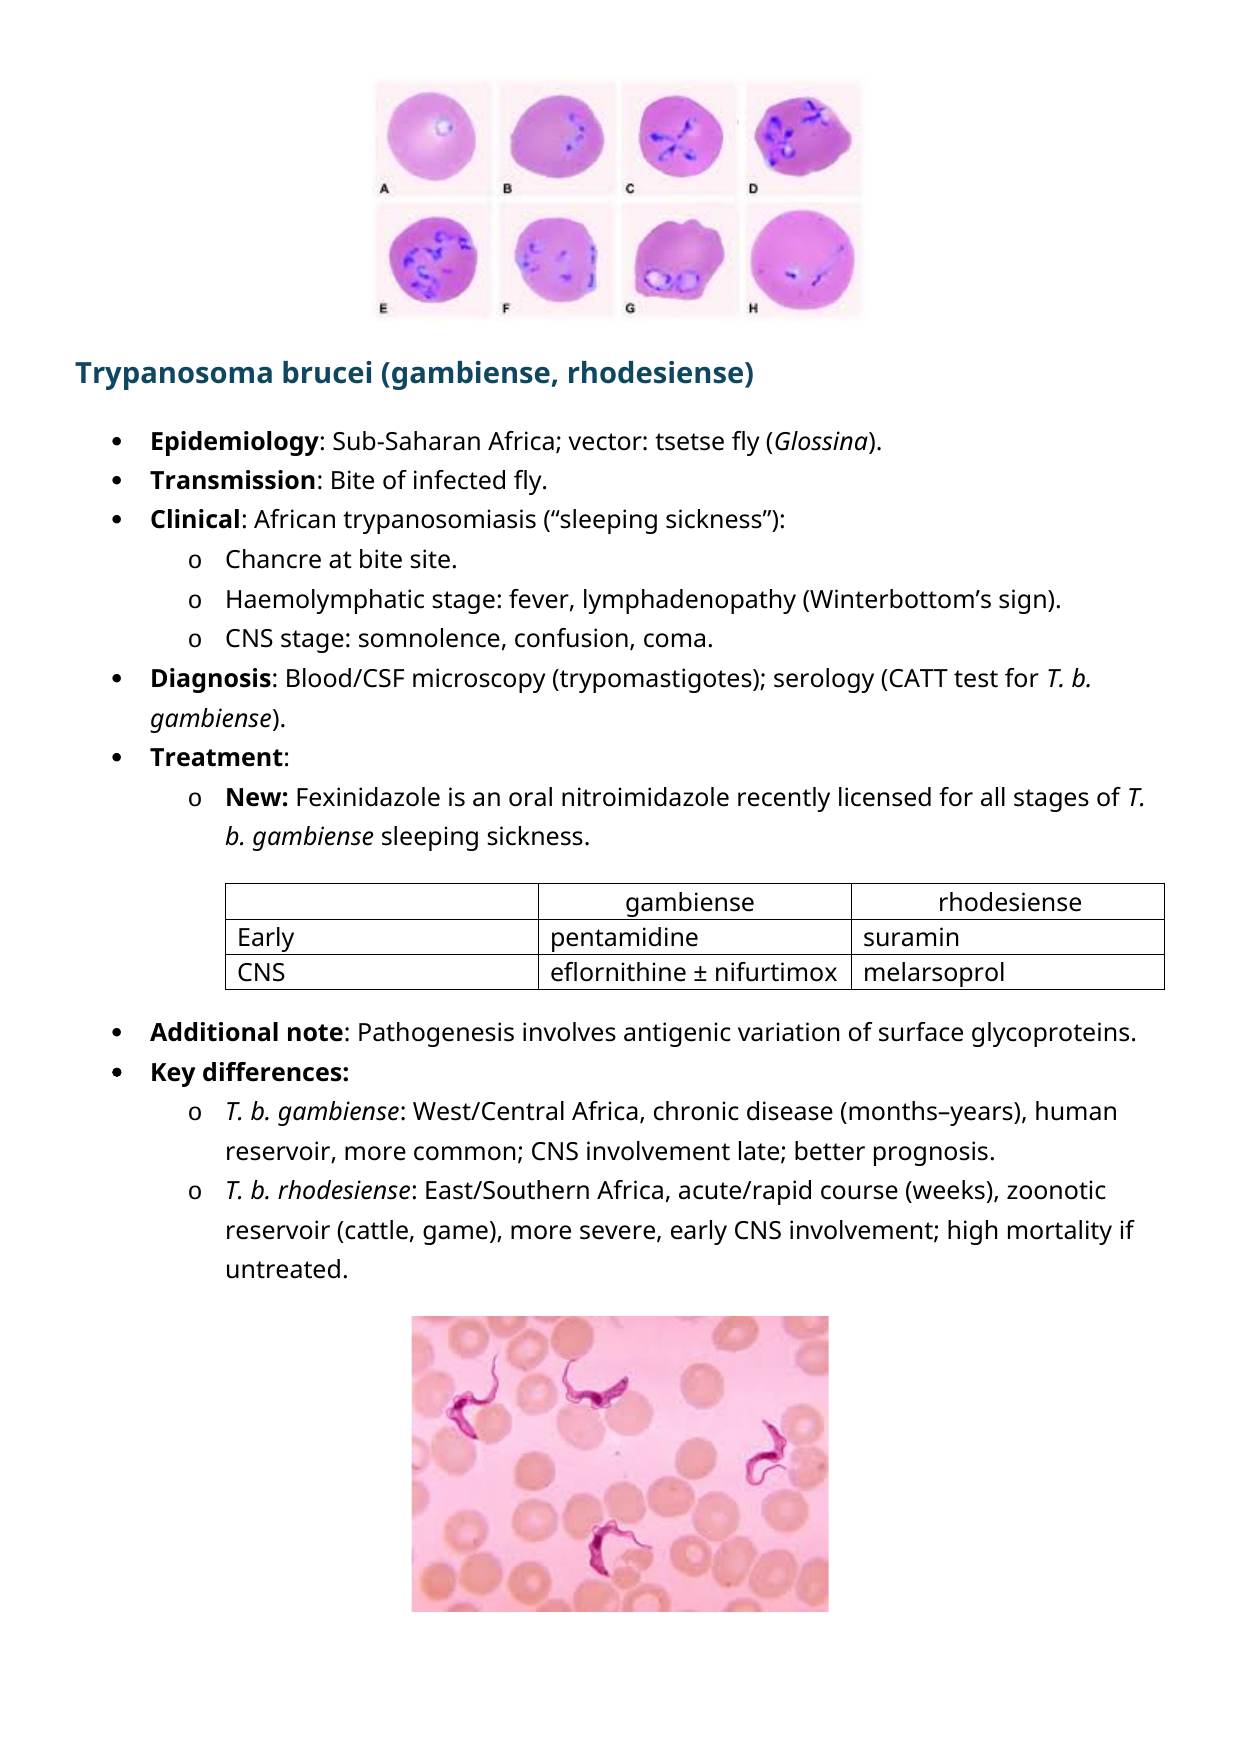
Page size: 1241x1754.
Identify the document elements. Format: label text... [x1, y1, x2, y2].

text Trypanosoma brucei (gambiense, rhodesiense) [75, 352, 1165, 392]
table_header [226, 884, 538, 918]
table_cell eflornithine ± nifurtimox [539, 955, 851, 989]
list Chancre at bite site. [187, 542, 1165, 576]
table_header gambiense [539, 884, 851, 918]
list CNS stage: somnolence, confusion, coma. [187, 621, 1165, 655]
list Key differences: [112, 1054, 1165, 1088]
table_header rhodesiense [852, 884, 1164, 918]
list Haemolymphatic stage: fever, lymphadenopathy (Winterbottom’s sign). [187, 581, 1165, 616]
list Epidemiology: Sub-Saharan Africa; vector: tsetse fly (Glossina). [112, 423, 1165, 457]
table_cell melarsoprol [852, 955, 1164, 989]
list T. b. gambiense: West/Central Africa, chronic disease (months–years), human reservoir, more common; CNS involvement late; better prognosis. [187, 1094, 1165, 1167]
list Additional note: Pathogenesis involves antigenic variation of surface glycoproteins. [112, 1015, 1165, 1049]
list Treatment: [112, 740, 1165, 774]
list Transmission: Bite of infected fly. [112, 463, 1165, 497]
list Diagnosis: Blood/CSF microscopy (trypomastigotes); serology (CATT test for T. b. gambiense). [112, 661, 1165, 734]
table_cell Early [226, 920, 538, 953]
list T. b. rhodesiense: East/Southern Africa, acute/rapid course (weeks), zoonotic reservoir (cattle, game), more severe, early CNS involvement; high mortality if untreated. [187, 1173, 1165, 1286]
table_cell CNS [226, 955, 538, 989]
table_cell suramin [852, 920, 1164, 953]
list New: Fexinidazole is an oral nitroimidazole recently licensed for all stages of T. b. gambiense sleeping sickness. [187, 779, 1165, 853]
table_cell pentamidine [539, 920, 851, 953]
list Clinical: African trypanosomiasis (“sleeping sickness”): [112, 502, 1165, 536]
